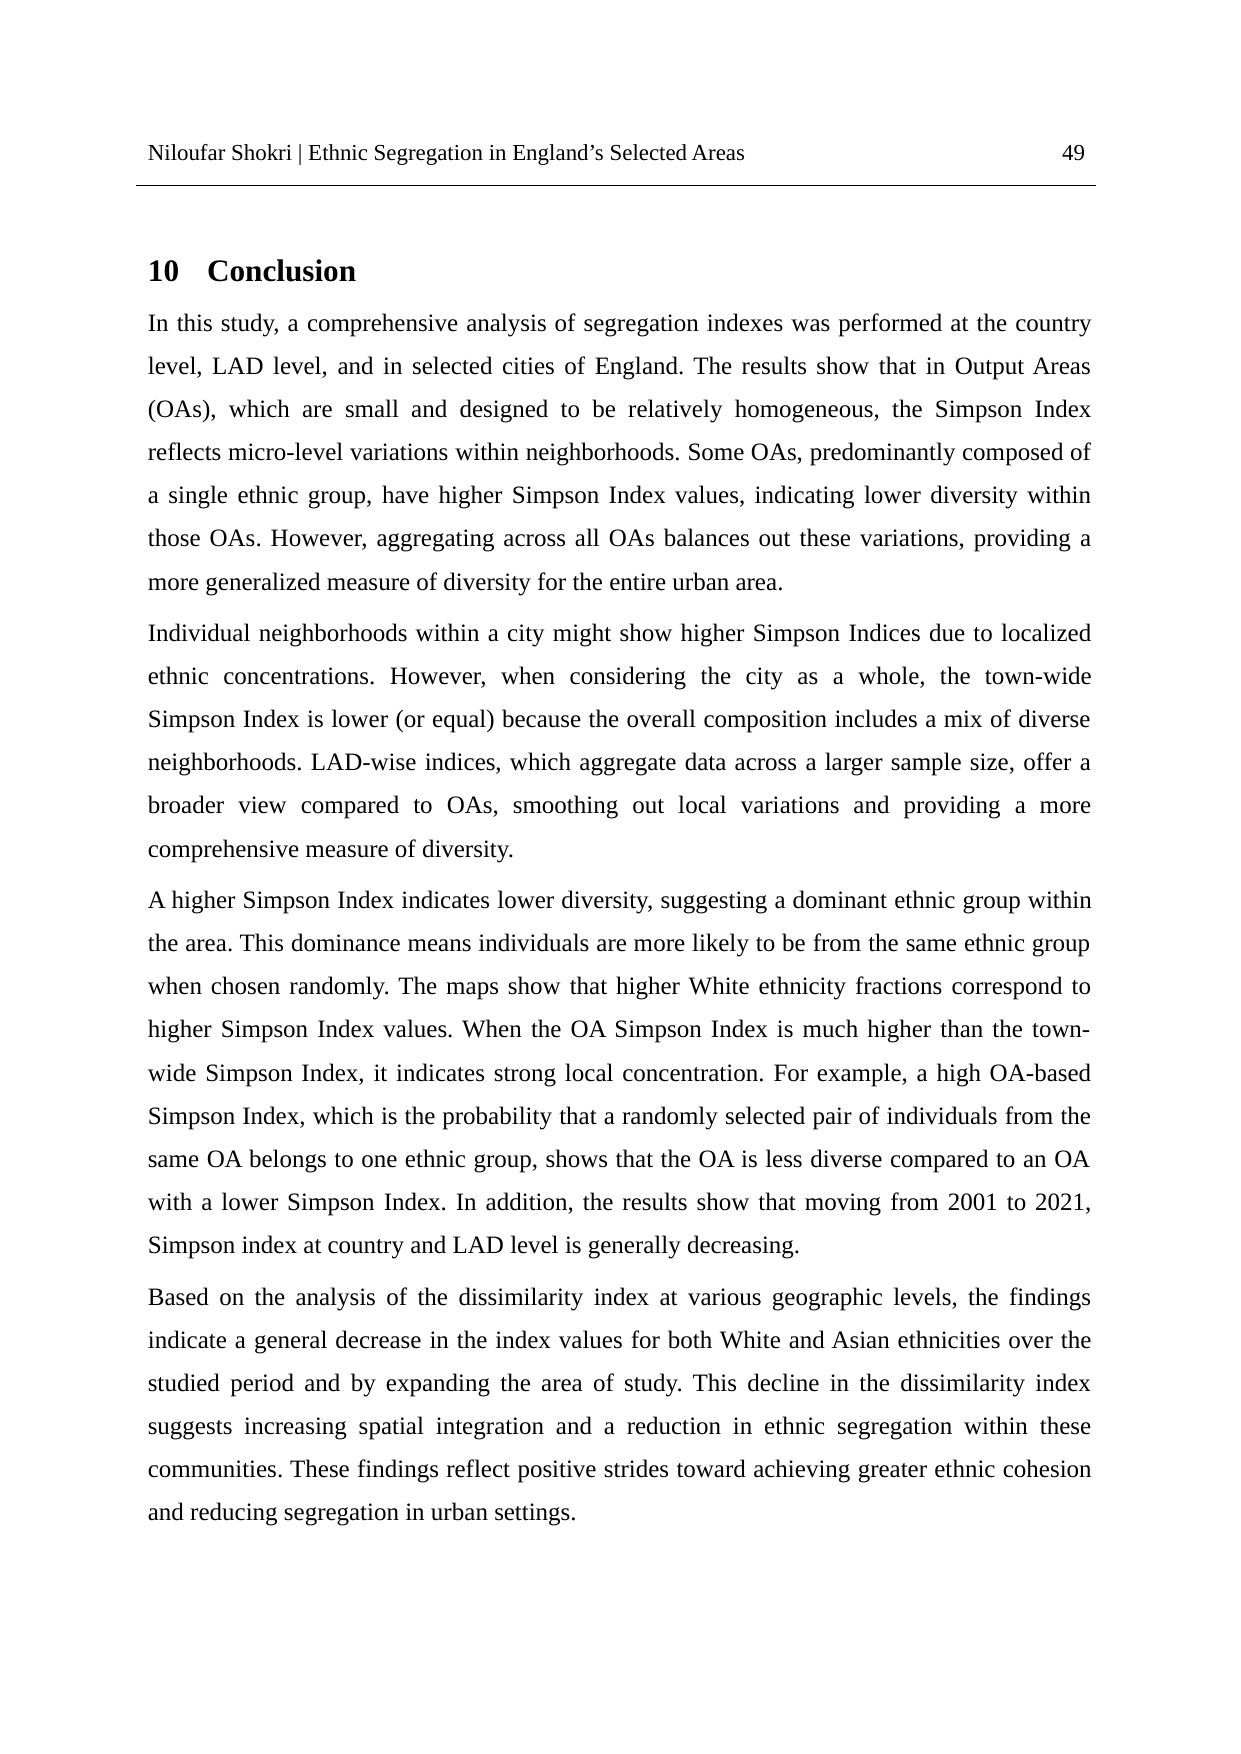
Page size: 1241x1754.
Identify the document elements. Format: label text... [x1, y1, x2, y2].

text Individual neighborhoods within a city might show higher Simpson Indices due to localized ethnic concentrations. However, when considering the city as a whole, the town-wide Simpson Index is lower (or equal) because the overall composition includes a mix of diverse neighborhoods. LAD-wise indices, which aggregate data across a larger sample size, offer a broader view compared to OAs, smoothing out local variations and providing a more comprehensive measure of diversity. [148, 618, 1092, 862]
text In this study, a comprehensive analysis of segregation indexes was performed at the country level, LAD level, and in selected cities of England. The results show that in Output Areas (OAs), which are small and designed to be relatively homogeneous, the Simpson Index reflects micro-level variations within neighborhoods. Some OAs, predominantly composed of a single ethnic group, have higher Simpson Index values, indicating lower diversity within those OAs. However, aggregating across all OAs balances out these variations, providing a more generalized measure of diversity for the entire urban area. [148, 308, 1092, 595]
text A higher Simpson Index indicates lower diversity, suggesting a dominant ethnic group within the area. This dominance means individuals are more likely to be from the same ethnic group when chosen randomly. The maps show that higher White ethnicity fractions correspond to higher Simpson Index values. When the OA Simpson Index is much higher than the town-wide Simpson Index, it indicates strong local concentration. For example, a high OA-based Simpson Index, which is the probability that a randomly selected pair of individuals from the same OA belongs to one ethnic group, shows that the OA is less diverse compared to an OA with a lower Simpson Index. In addition, the results show that moving from 2001 to 2021, Simpson index at country and LAD level is generally decreasing. [148, 885, 1092, 1259]
text Conclusion [148, 252, 1092, 288]
text Based on the analysis of the dissimilarity index at various geographic levels, the findings indicate a general decrease in the index values for both White and Asian ethnicities over the studied period and by expanding the area of study. This decline in the dissimilarity index suggests increasing spatial integration and a reduction in ethnic segregation within these communities. These findings reflect positive strides toward achieving greater ethnic cohesion and reducing segregation in urban settings. [148, 1282, 1092, 1526]
